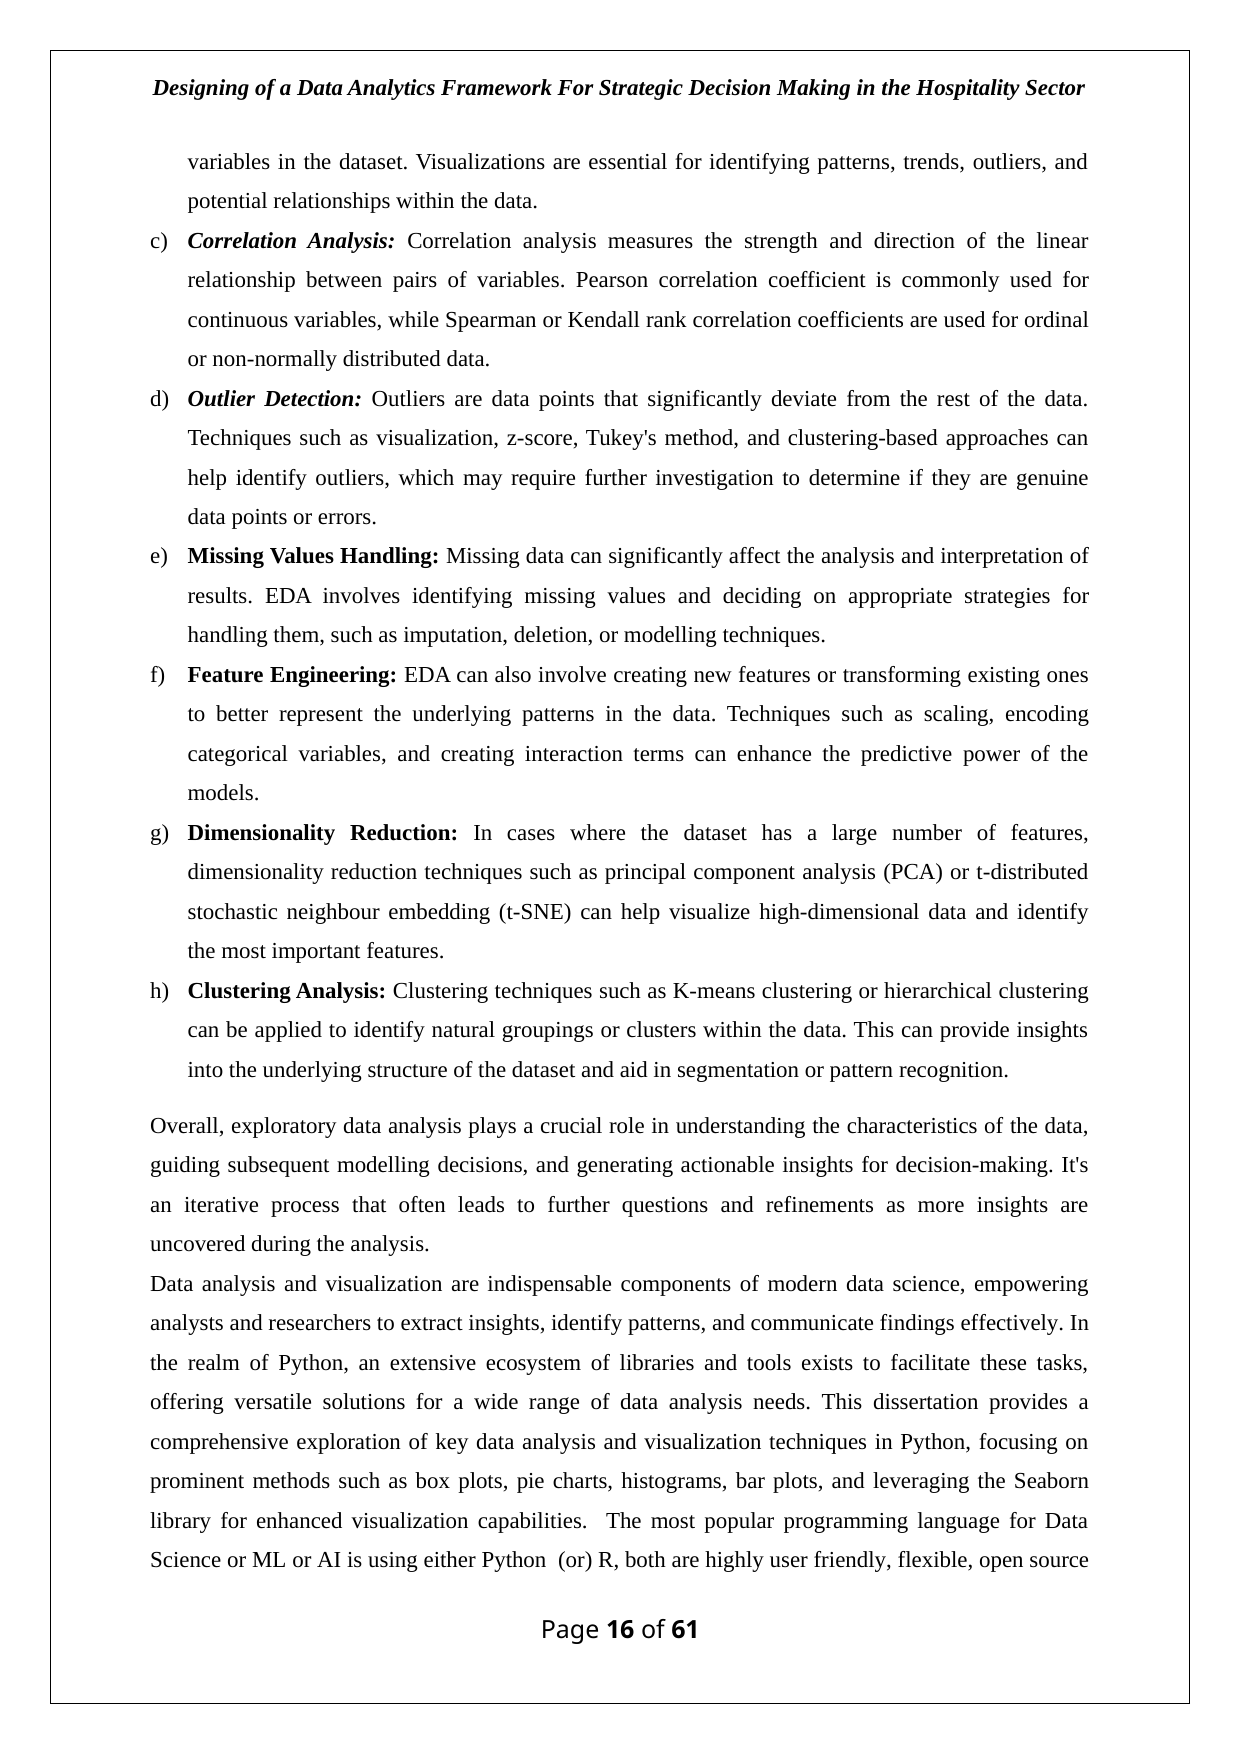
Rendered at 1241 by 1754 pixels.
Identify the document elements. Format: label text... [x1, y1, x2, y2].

list Correlation Analysis: Correlation analysis measures the strength and direction of the linear relationship between pairs of variables. Pearson correlation coefficient is commonly used for continuous variables, while Spearman or Kendall rank correlation coefficients are used for ordinal or non-normally distributed data. [150, 227, 1090, 371]
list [150, 148, 1090, 213]
list Missing Values Handling: Missing data can significantly affect the analysis and interpretation of results. EDA involves identifying missing values and deciding on appropriate strategies for handling them, such as imputation, deletion, or modelling techniques. [150, 542, 1090, 648]
list Feature Engineering: EDA can also involve creating new features or transforming existing ones to better represent the underlying patterns in the data. Techniques such as scaling, encoding categorical variables, and creating interaction terms can enhance the predictive power of the models. [150, 661, 1090, 806]
list Outlier Detection: Outliers are data points that significantly deviate from the rest of the data. Techniques such as visualization, z-score, Tukey's method, and clustering-based approaches can help identify outliers, which may require further investigation to determine if they are genuine data points or errors. [150, 384, 1090, 529]
text Overall, exploratory data analysis plays a crucial role in understanding the characteristics of the data, guiding subsequent modelling decisions, and generating actionable insights for decision-making. It's an iterative process that often leads to further questions and refinements as more insights are uncovered during the analysis. [150, 1112, 1090, 1257]
list Dimensionality Reduction: In cases where the dataset has a large number of features, dimensionality reduction techniques such as principal component analysis (PCA) or t-distributed stochastic neighbour embedding (t-SNE) can help visualize high-dimensional data and identify the most important features. [150, 819, 1090, 964]
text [150, 1270, 1090, 1572]
list Clustering Analysis: Clustering techniques such as K-means clustering or hierarchical clustering can be applied to identify natural groupings or clusters within the data. This can provide insights into the underlying structure of the dataset and aid in segmentation or pattern recognition. [150, 977, 1090, 1082]
